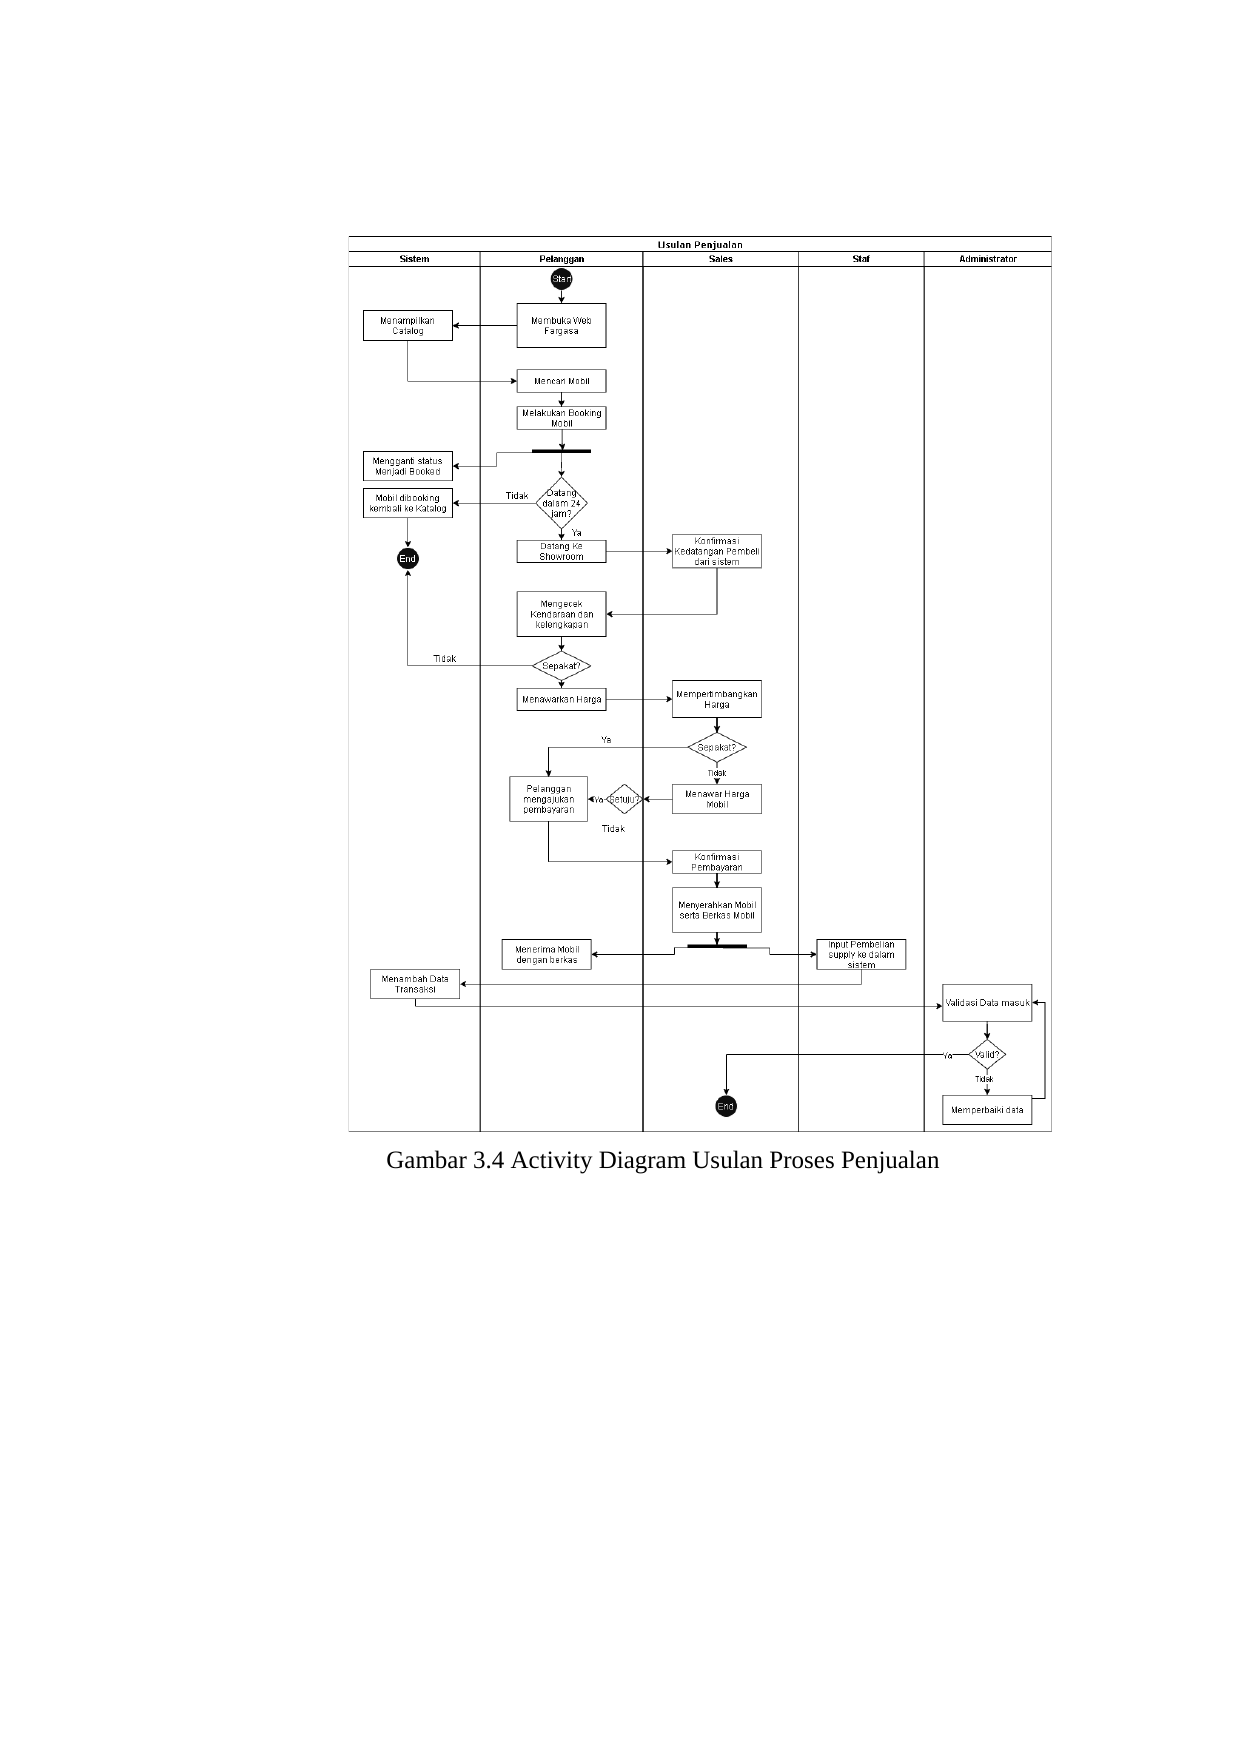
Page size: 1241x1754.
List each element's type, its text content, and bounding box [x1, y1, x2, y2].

picture [348, 236, 1052, 1132]
list Gambar 3.4 Activity Diagram Usulan Proses Penjualan [349, 1146, 1063, 1174]
